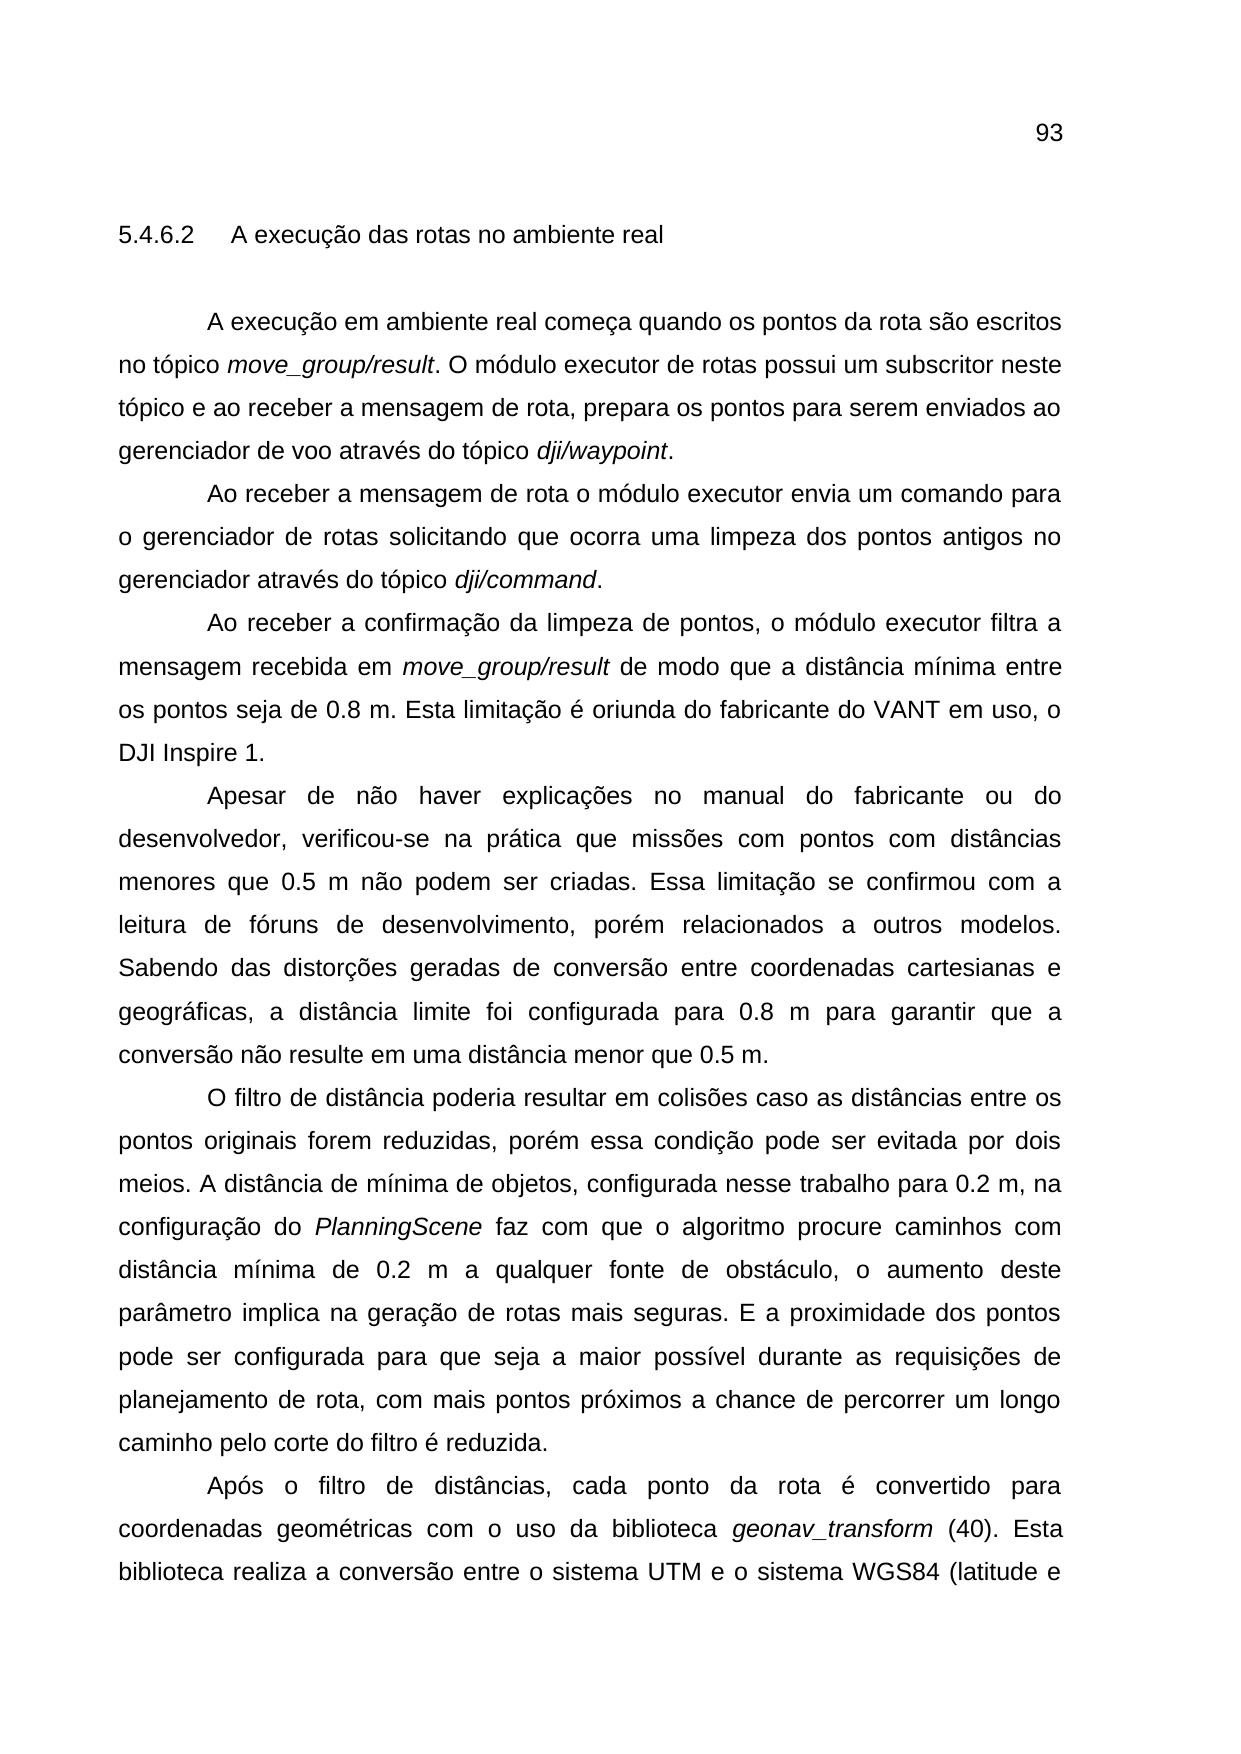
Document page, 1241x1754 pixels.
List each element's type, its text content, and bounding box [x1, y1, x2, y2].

text A execução em ambiente real começa quando os pontos da rota são escritos no tópico move_group/result. O módulo executor de rotas possui um subscritor neste tópico e ao receber a mensagem de rota, prepara os pontos para serem enviados ao gerenciador de voo através do tópico dji/waypoint. [118, 307, 1063, 465]
text Ao receber a mensagem de rota o módulo executor envia um comando para o gerenciador de rotas solicitando que ocorra uma limpeza dos pontos antigos no gerenciador através do tópico dji/command. [118, 479, 1063, 594]
subtitle A execução das rotas no ambiente real [118, 220, 1063, 249]
text O filtro de distância poderia resultar em colisões caso as distâncias entre os pontos originais forem reduzidas, porém essa condição pode ser evitada por dois meios. A distância de mínima de objetos, configurada nesse trabalho para 0.2 m, na configuração do PlanningScene faz com que o algoritmo procure caminhos com distância mínima de 0.2 m a qualquer fonte de obstáculo, o aumento deste parâmetro implica na geração de rotas mais seguras. E a proximidade dos pontos pode ser configurada para que seja a maior possível durante as requisições de planejamento de rota, com mais pontos próximos a chance de percorrer um longo caminho pelo corte do filtro é reduzida. [118, 1083, 1063, 1457]
text Ao receber a confirmação da limpeza de pontos, o módulo executor filtra a mensagem recebida em move_group/result de modo que a distância mínima entre os pontos seja de 0.8 m. Esta limitação é oriunda do fabricante do VANT em uso, o DJI Inspire 1. [118, 608, 1063, 767]
text Apesar de não haver explicações no manual do fabricante ou do desenvolvedor, verificou-se na prática que missões com pontos com distâncias menores que 0.5 m não podem ser criadas. Essa limitação se confirmou com a leitura de fóruns de desenvolvimento, porém relacionados a outros modelos. Sabendo das distorções geradas de conversão entre coordenadas cartesianas e geográficas, a distância limite foi configurada para 0.8 m para garantir que a conversão não resulte em uma distância menor que 0.5 m. [118, 781, 1063, 1068]
